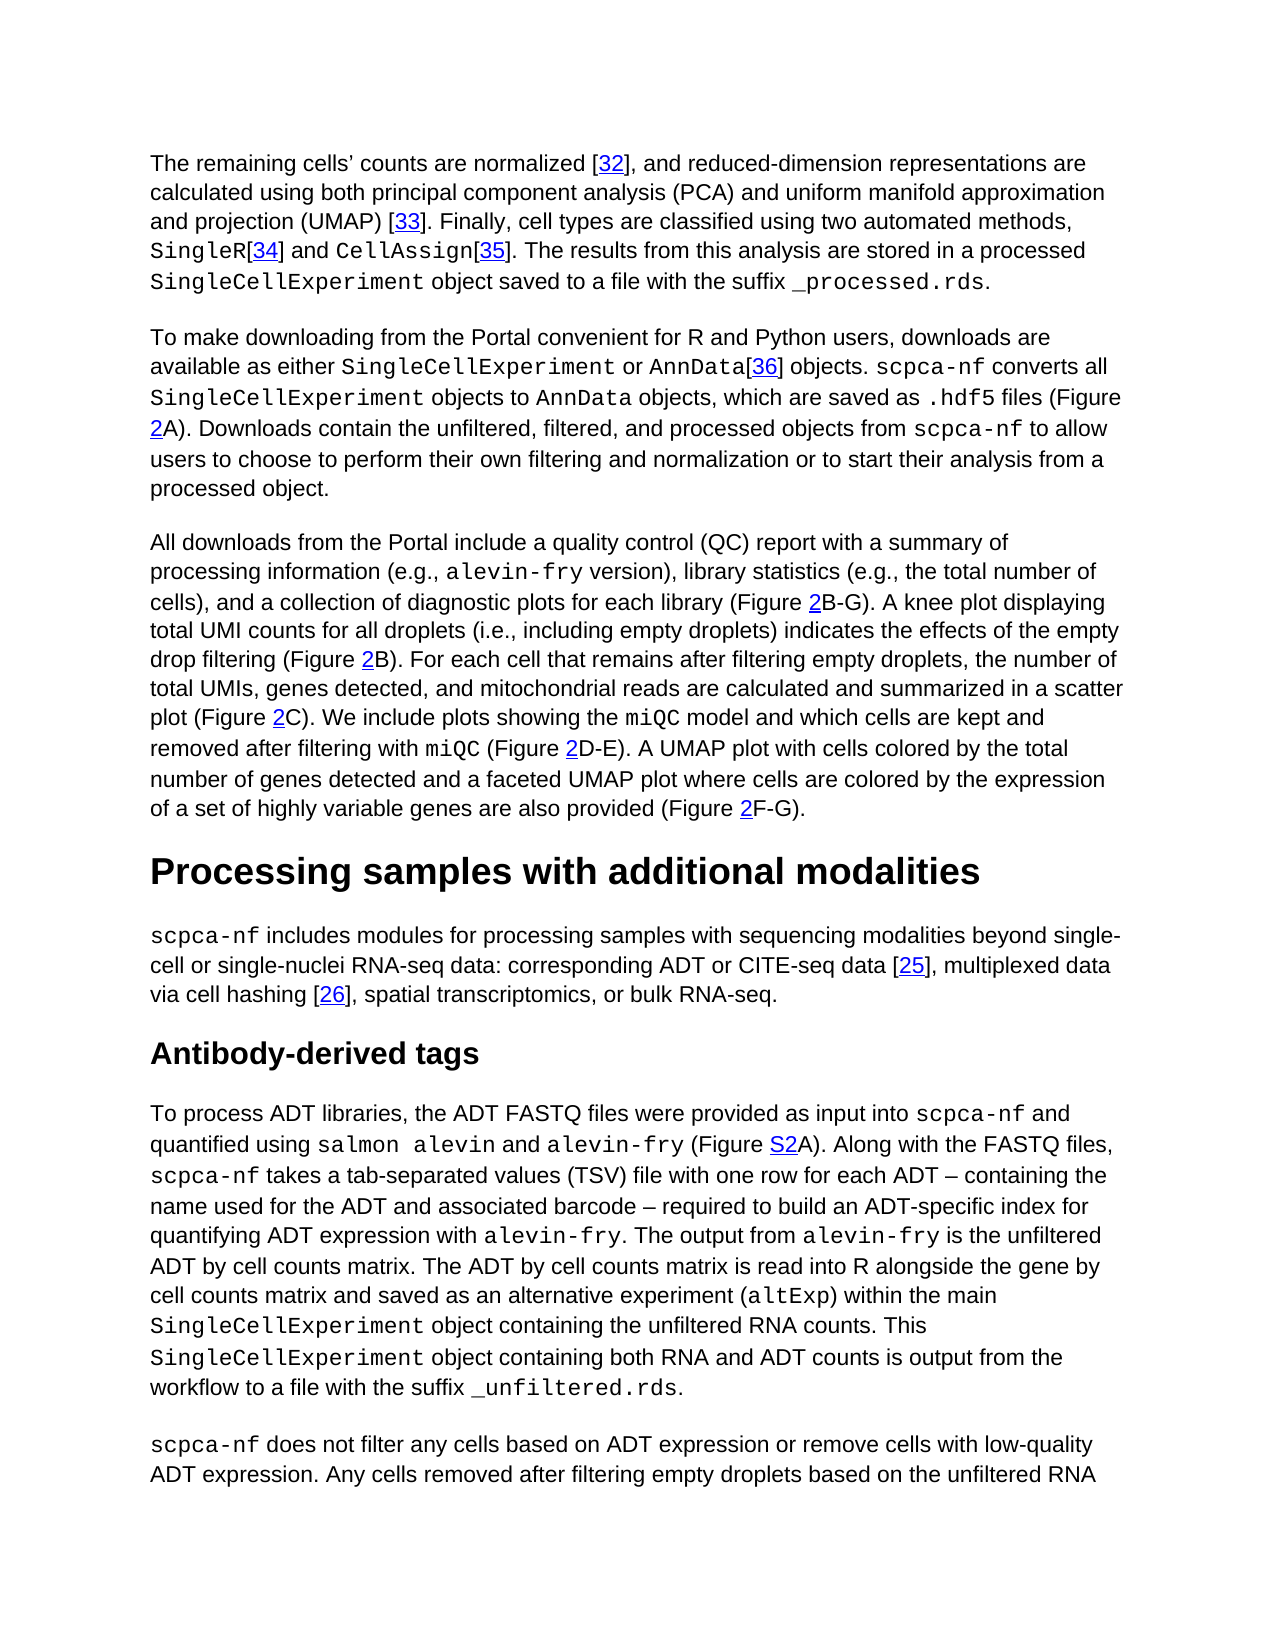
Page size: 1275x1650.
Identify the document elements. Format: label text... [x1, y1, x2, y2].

subtitle Antibody-derived tags [150, 1035, 1125, 1071]
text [150, 1431, 1125, 1488]
text To process ADT libraries, the ADT FASTQ files were provided as input into scpca-nf and quantified using salmon alevin and alevin-fry (Figure S2A). Along with the FASTQ files, scpca-nf takes a tab-separated values (TSV) file with one row for each ADT – containing the name used for the ADT and associated barcode – required to build an ADT-specific index for quantifying ADT expression with alevin-fry. The output from alevin-fry is the unfiltered ADT by cell counts matrix. The ADT by cell counts matrix is read into R alongside the gene by cell counts matrix and saved as an alternative experiment (altExp) within the main SingleCellExperiment object containing the unfiltered RNA counts. This SingleCellExperiment object containing both RNA and ADT counts is output from the workflow to a file with the suffix _unfiltered.rds. [150, 1100, 1125, 1403]
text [150, 150, 1125, 296]
text All downloads from the Portal include a quality control (QC) report with a summary of processing information (e.g., alevin-fry version), library statistics (e.g., the total number of cells), and a collection of diagnostic plots for each library (Figure 2B-G). A knee plot displaying total UMI counts for all droplets (i.e., including empty droplets) indicates the effects of the empty drop filtering (Figure 2B). For each cell that remains after filtering empty droplets, the number of total UMIs, genes detected, and mitochondrial reads are calculated and summarized in a scatter plot (Figure 2C). We include plots showing the miQC model and which cells are kept and removed after filtering with miQC (Figure 2D-E). A UMAP plot with cells colored by the total number of genes detected and a faceted UMAP plot where cells are colored by the expression of a set of highly variable genes are also provided (Figure 2F-G). [150, 529, 1125, 822]
text scpca-nf includes modules for processing samples with sequencing modalities beyond single-cell or single-nuclei RNA-seq data: corresponding ADT or CITE-seq data [25], multiplexed data via cell hashing [26], spatial transcriptomics, or bulk RNA-seq. [150, 922, 1125, 1008]
text To make downloading from the Portal convenient for R and Python users, downloads are available as either SingleCellExperiment or AnnData[36] objects. scpca-nf converts all SingleCellExperiment objects to AnnData objects, which are saved as .hdf5 files (Figure 2A). Downloads contain the unfiltered, filtered, and processed objects from scpca-nf to allow users to choose to perform their own filtering and normalization or to start their analysis from a processed object. [150, 324, 1125, 501]
subtitle Processing samples with additional modalities [150, 849, 1125, 892]
